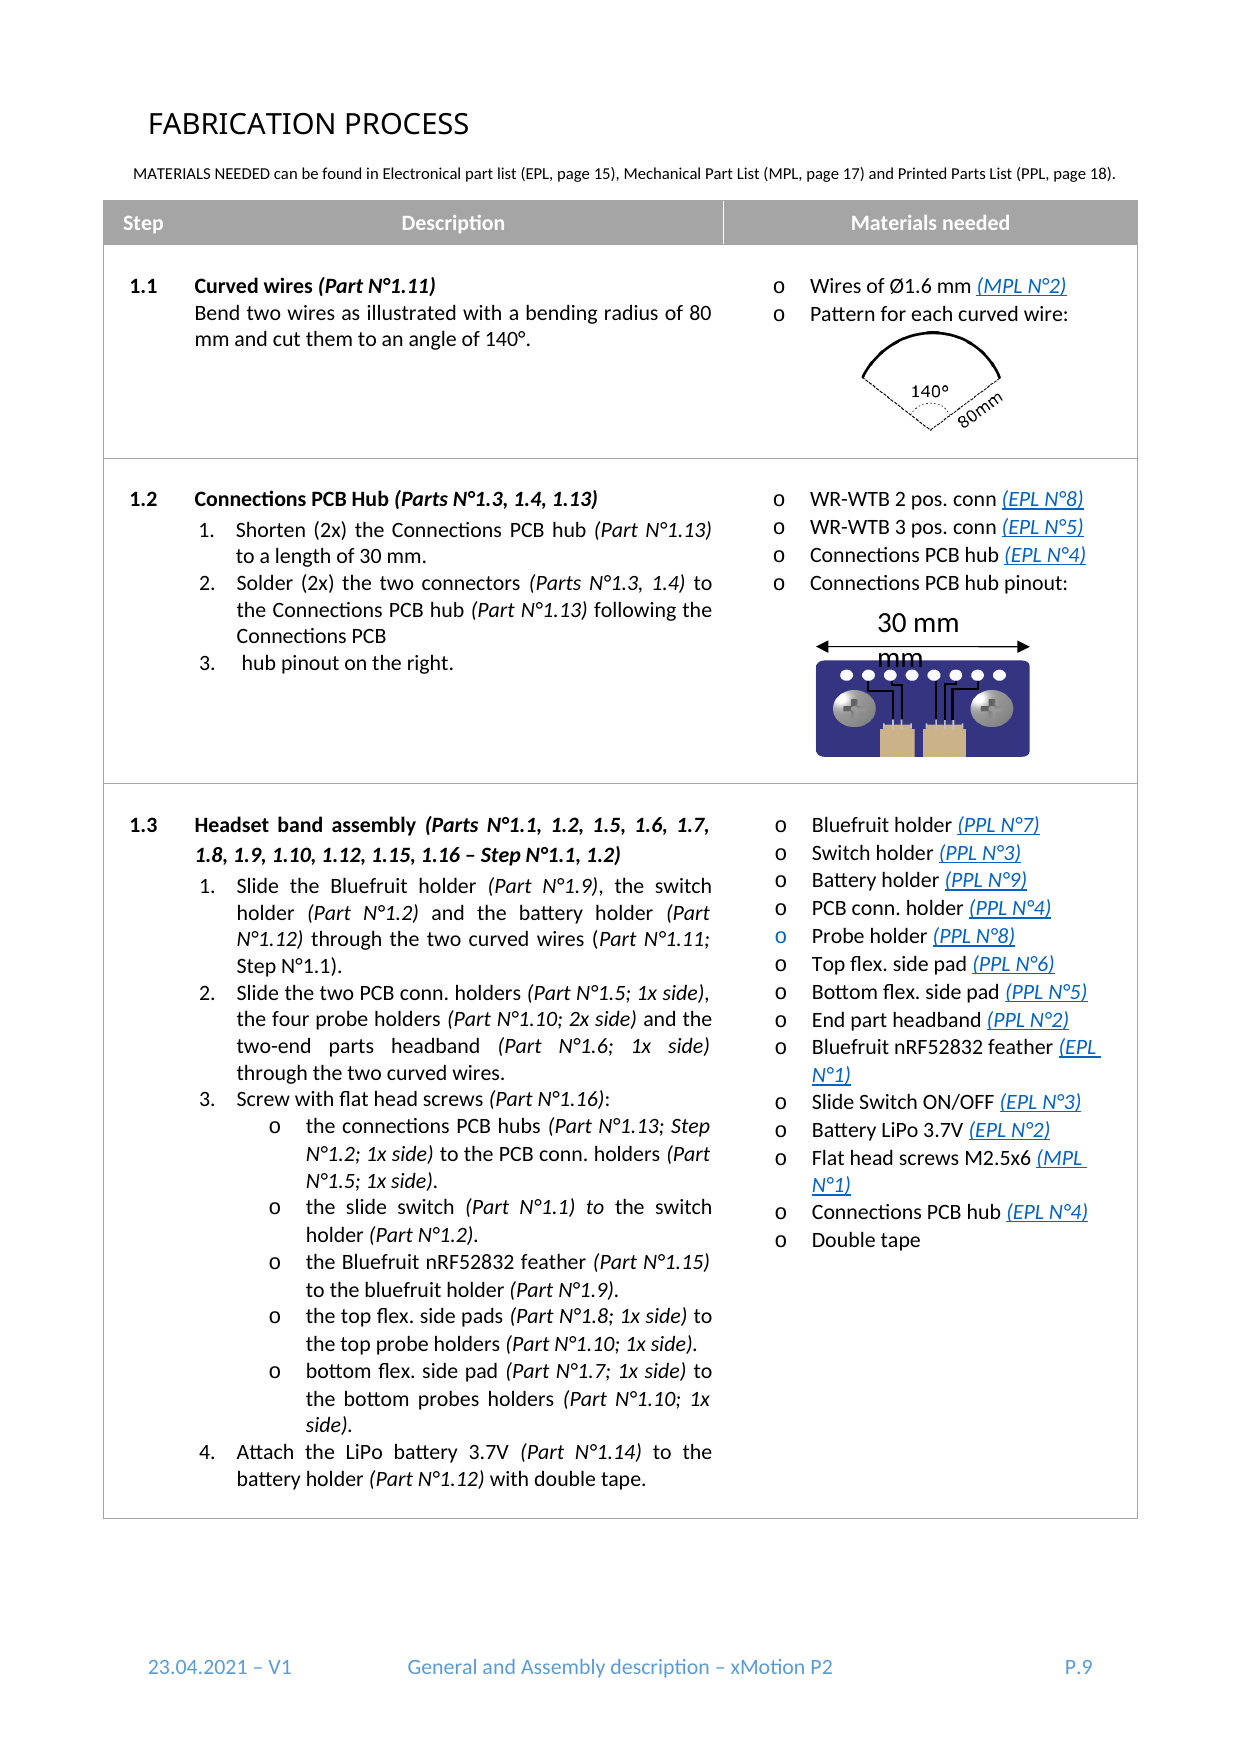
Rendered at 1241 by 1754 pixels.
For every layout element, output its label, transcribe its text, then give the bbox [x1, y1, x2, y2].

subtitle Fabrication process [148, 103, 1093, 143]
table_header Step [104, 201, 183, 244]
table_cell WR-WTB 2 pos. conn (EPL N°8) WR-WTB 3 pos. conn (EPL N°5) Connections PCB hub (EPL N°4) Connections PCB hub pinout: [724, 459, 1137, 783]
table_cell 1.2 [104, 459, 183, 783]
table_cell Connections PCB Hub (Parts N°1.3, 1.4, 1.13) Shorten (2x) the Connections PCB hub (Part N°1.13) to a length of 30 mm. Solder (2x) the two connectors (Parts N°1.3, 1.4) to the Connections PCB hub (Part N°1.13) following the Connections PCB hub pinout on the right. [183, 459, 723, 783]
table_cell 1.1 [104, 245, 183, 458]
table_header Materials needed [724, 201, 1137, 244]
table_cell Curved wires (Part N°1.11) Bend two wires as illustrated with a bending radius of 80 mm and cut them to an angle of 140°. [183, 245, 723, 458]
picture [861, 331, 1003, 431]
picture [815, 660, 1030, 757]
table_cell Wires of Ø1.6 mm (MPL N°2) Pattern for each curved wire: [724, 245, 1137, 458]
table_cell 1.3 [104, 784, 183, 1518]
table_cell Headset band assembly (Parts N°1.1, 1.2, 1.5, 1.6, 1.7, 1.8, 1.9, 1.10, 1.12, 1.15, 1.16 – Step N°1.1, 1.2) Slide the Bluefruit holder (Part N°1.9), the switch holder (Part N°1.2) and the battery holder (Part N°1.12) through the two curved wires (Part N°1.11; Step N°1.1). Slide the two PCB conn. holders (Part N°1.5; 1x side), the four probe holders (Part N°1.10; 2x side) and the two-end parts headband (Part N°1.6; 1x side) through the two curved wires. Screw with flat head screws (Part N°1.16): the connections PCB hubs (Part N°1.13; Step N°1.2; 1x side) to the PCB conn. holders (Part N°1.5; 1x side). the slide switch (Part N°1.1) to the switch holder (Part N°1.2). the Bluefruit nRF52832 feather (Part N°1.15) to the bluefruit holder (Part N°1.9). the top flex. side pads (Part N°1.8; 1x side) to the top probe holders (Part N°1.10; 1x side). bottom flex. side pad (Part N°1.7; 1x side) to the bottom probes holders (Part N°1.10; 1x side). Attach the LiPo battery 3.7V (Part N°1.14) to the battery holder (Part N°1.12) with double tape. [183, 784, 723, 1518]
table_header Description [183, 201, 723, 244]
text MATERIALS NEEDED can be found in Electronical part list (EPL, page 15), Mechanical Part List (MPL, page 17) and Printed Parts List (PPL, page 18). [133, 163, 1137, 183]
table_cell Bluefruit holder (PPL N°7) Switch holder (PPL N°3) Battery holder (PPL N°9) PCB conn. holder (PPL N°4) Probe holder (PPL N°8) Top flex. side pad (PPL N°6) Bottom flex. side pad (PPL N°5) End part headband (PPL N°2) Bluefruit nRF52832 feather (EPL N°1) Slide Switch ON/OFF (EPL N°3) Battery LiPo 3.7V (EPL N°2) Flat head screws M2.5x6 (MPL N°1) Connections PCB hub (EPL N°4) Double tape [724, 784, 1137, 1518]
